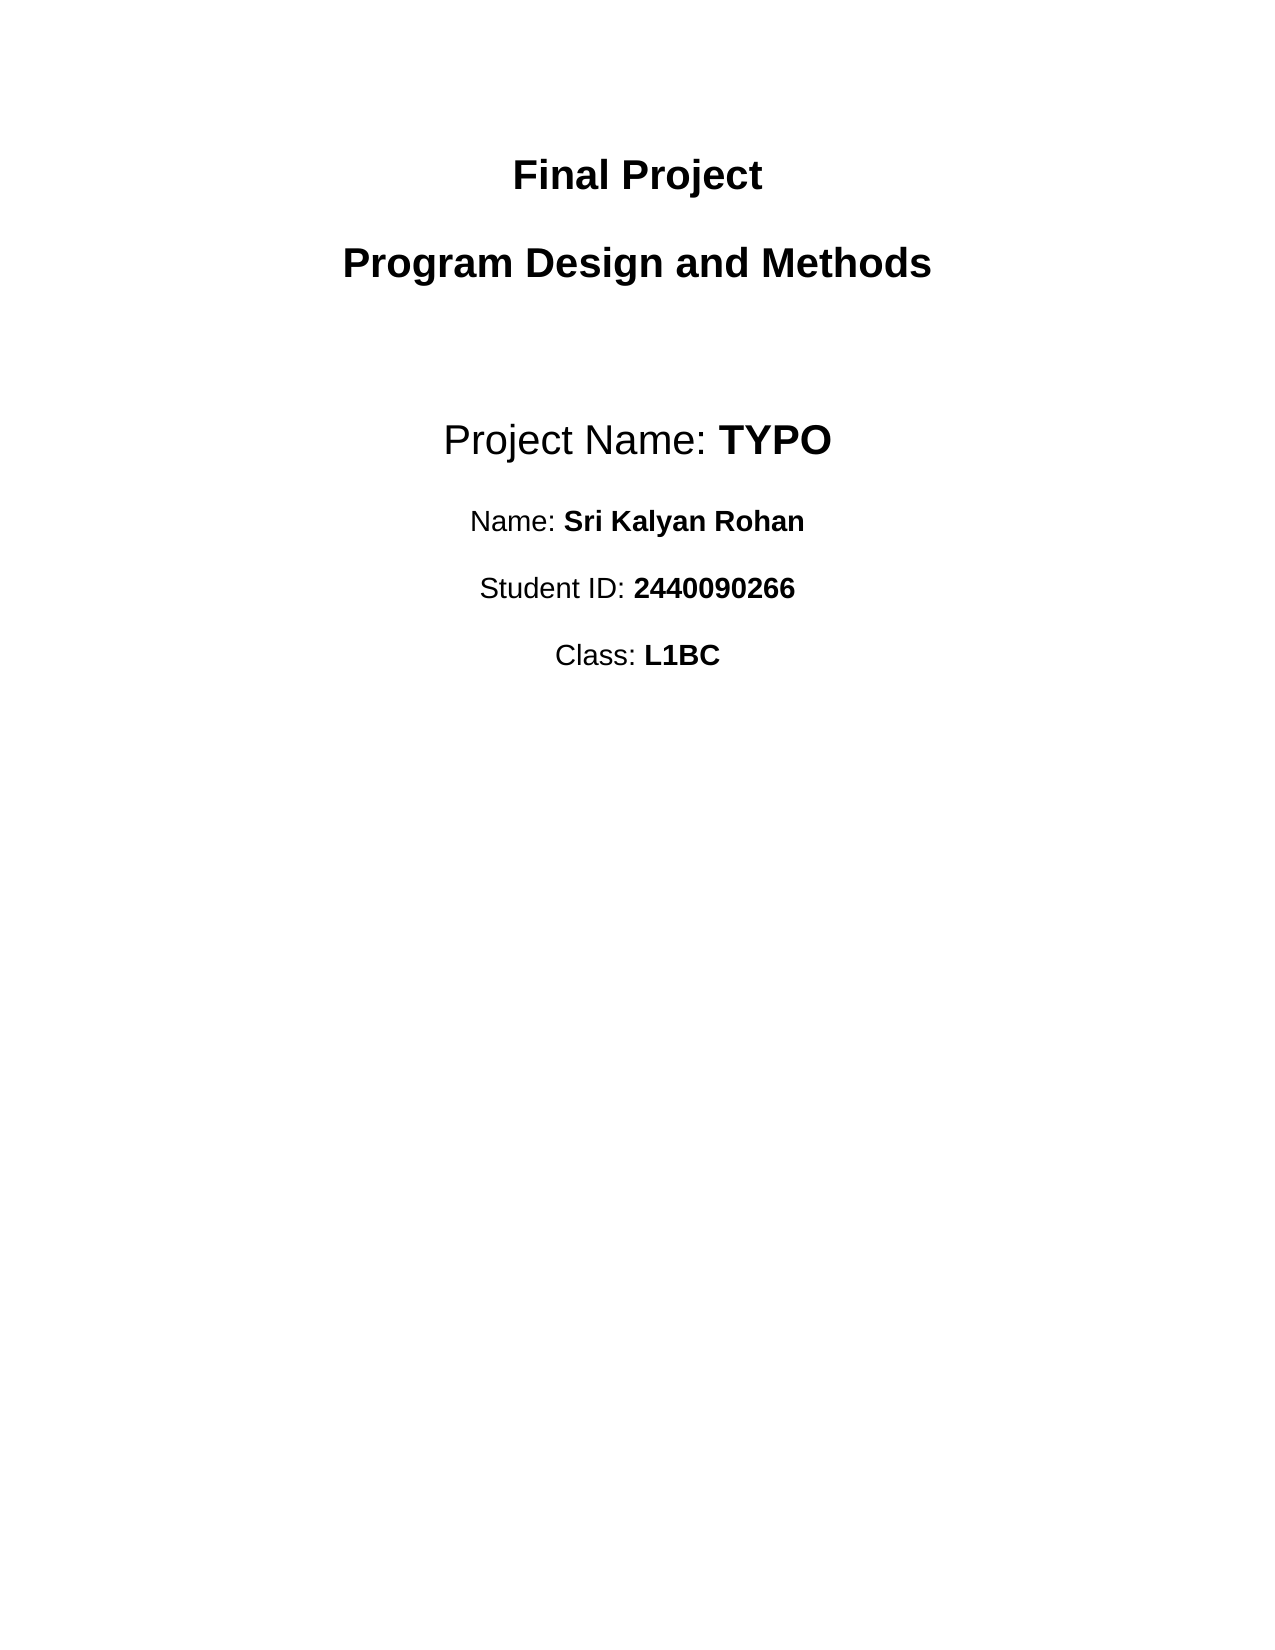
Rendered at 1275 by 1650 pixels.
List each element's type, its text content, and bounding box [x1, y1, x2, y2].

text Student ID: 2440090266 [150, 571, 1125, 605]
text Final Project [150, 150, 1125, 198]
text Class: L1BC [150, 638, 1125, 672]
text Name: Sri Kalyan Rohan [150, 504, 1125, 538]
text Project Name: TYPO [150, 416, 1125, 463]
text Program Design and Methods [150, 238, 1125, 286]
